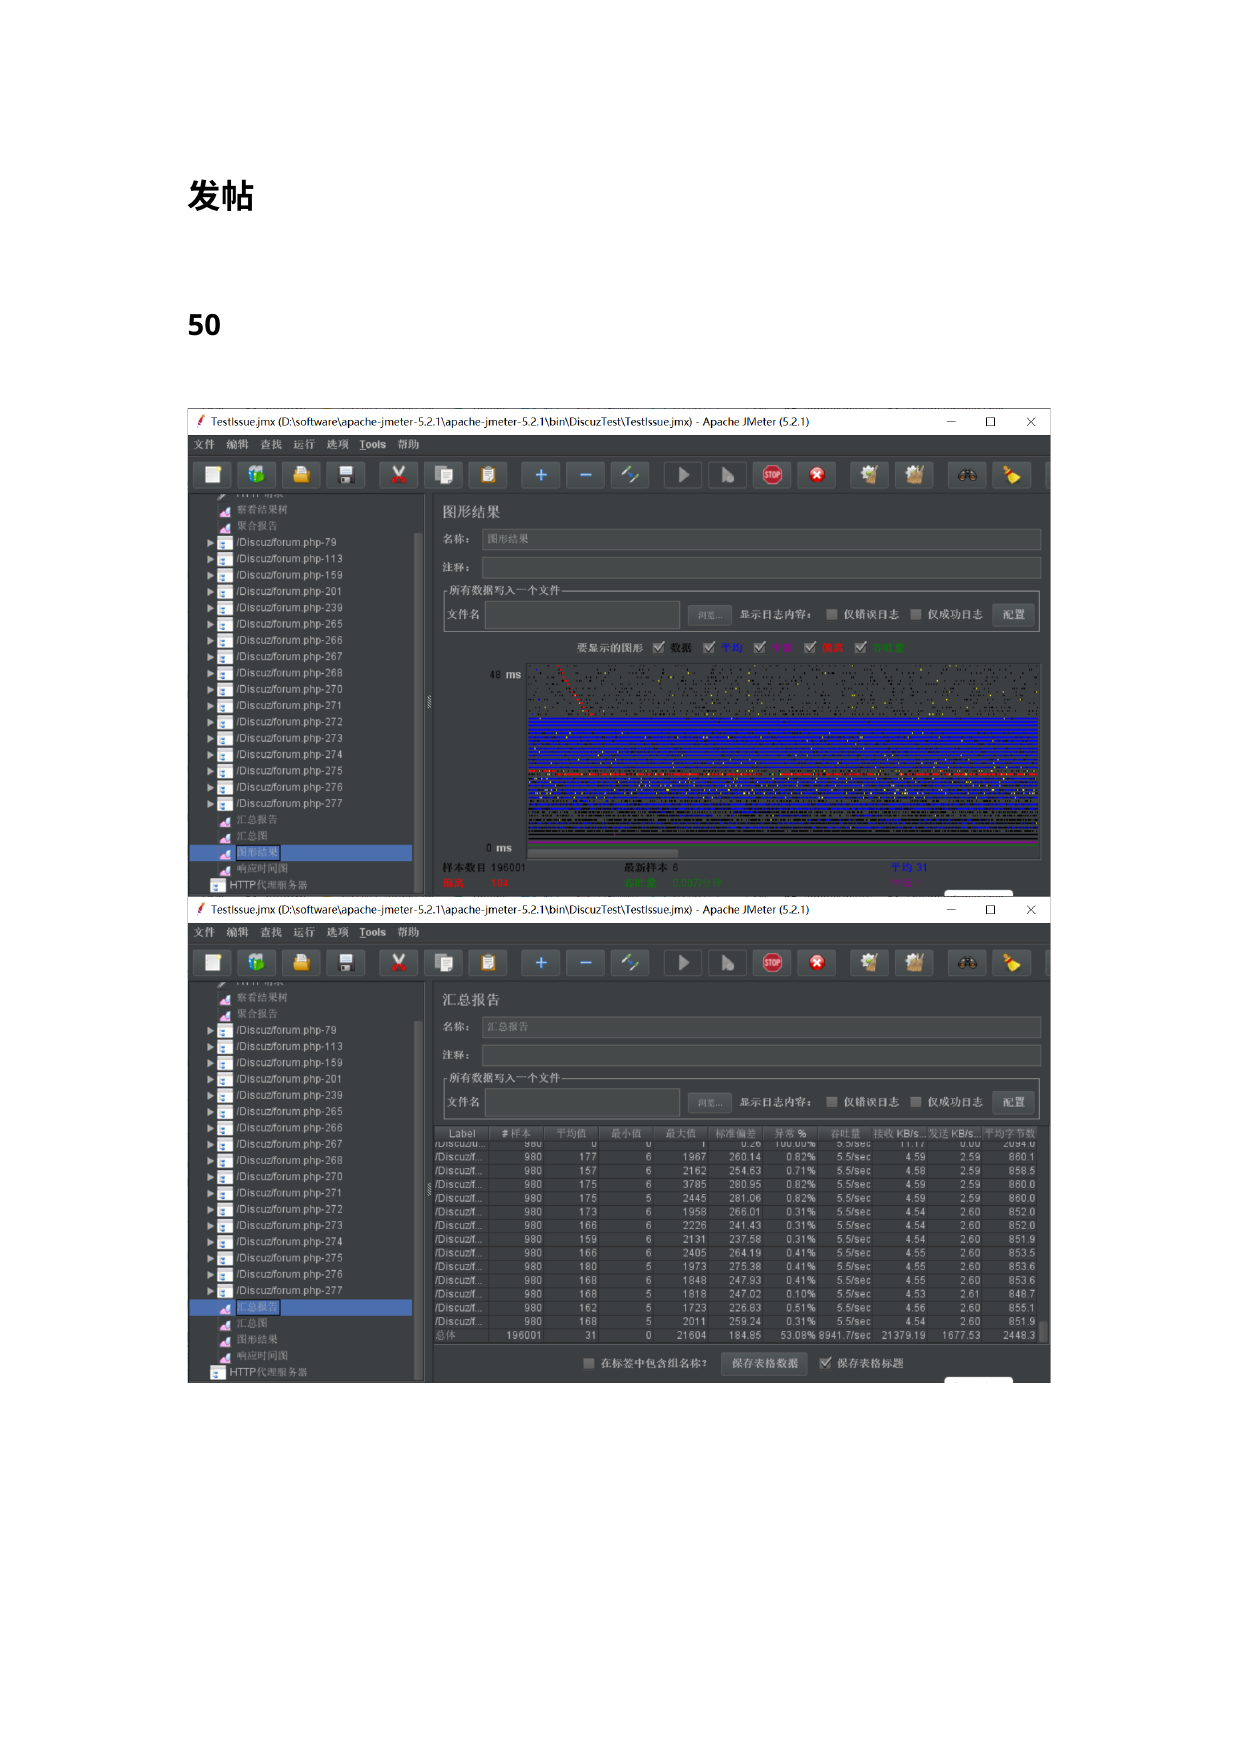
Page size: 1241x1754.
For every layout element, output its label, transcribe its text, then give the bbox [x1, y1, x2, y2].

picture [187, 408, 1051, 1383]
subtitle 发帖 [187, 162, 1053, 227]
subtitle 50 [187, 291, 1053, 356]
